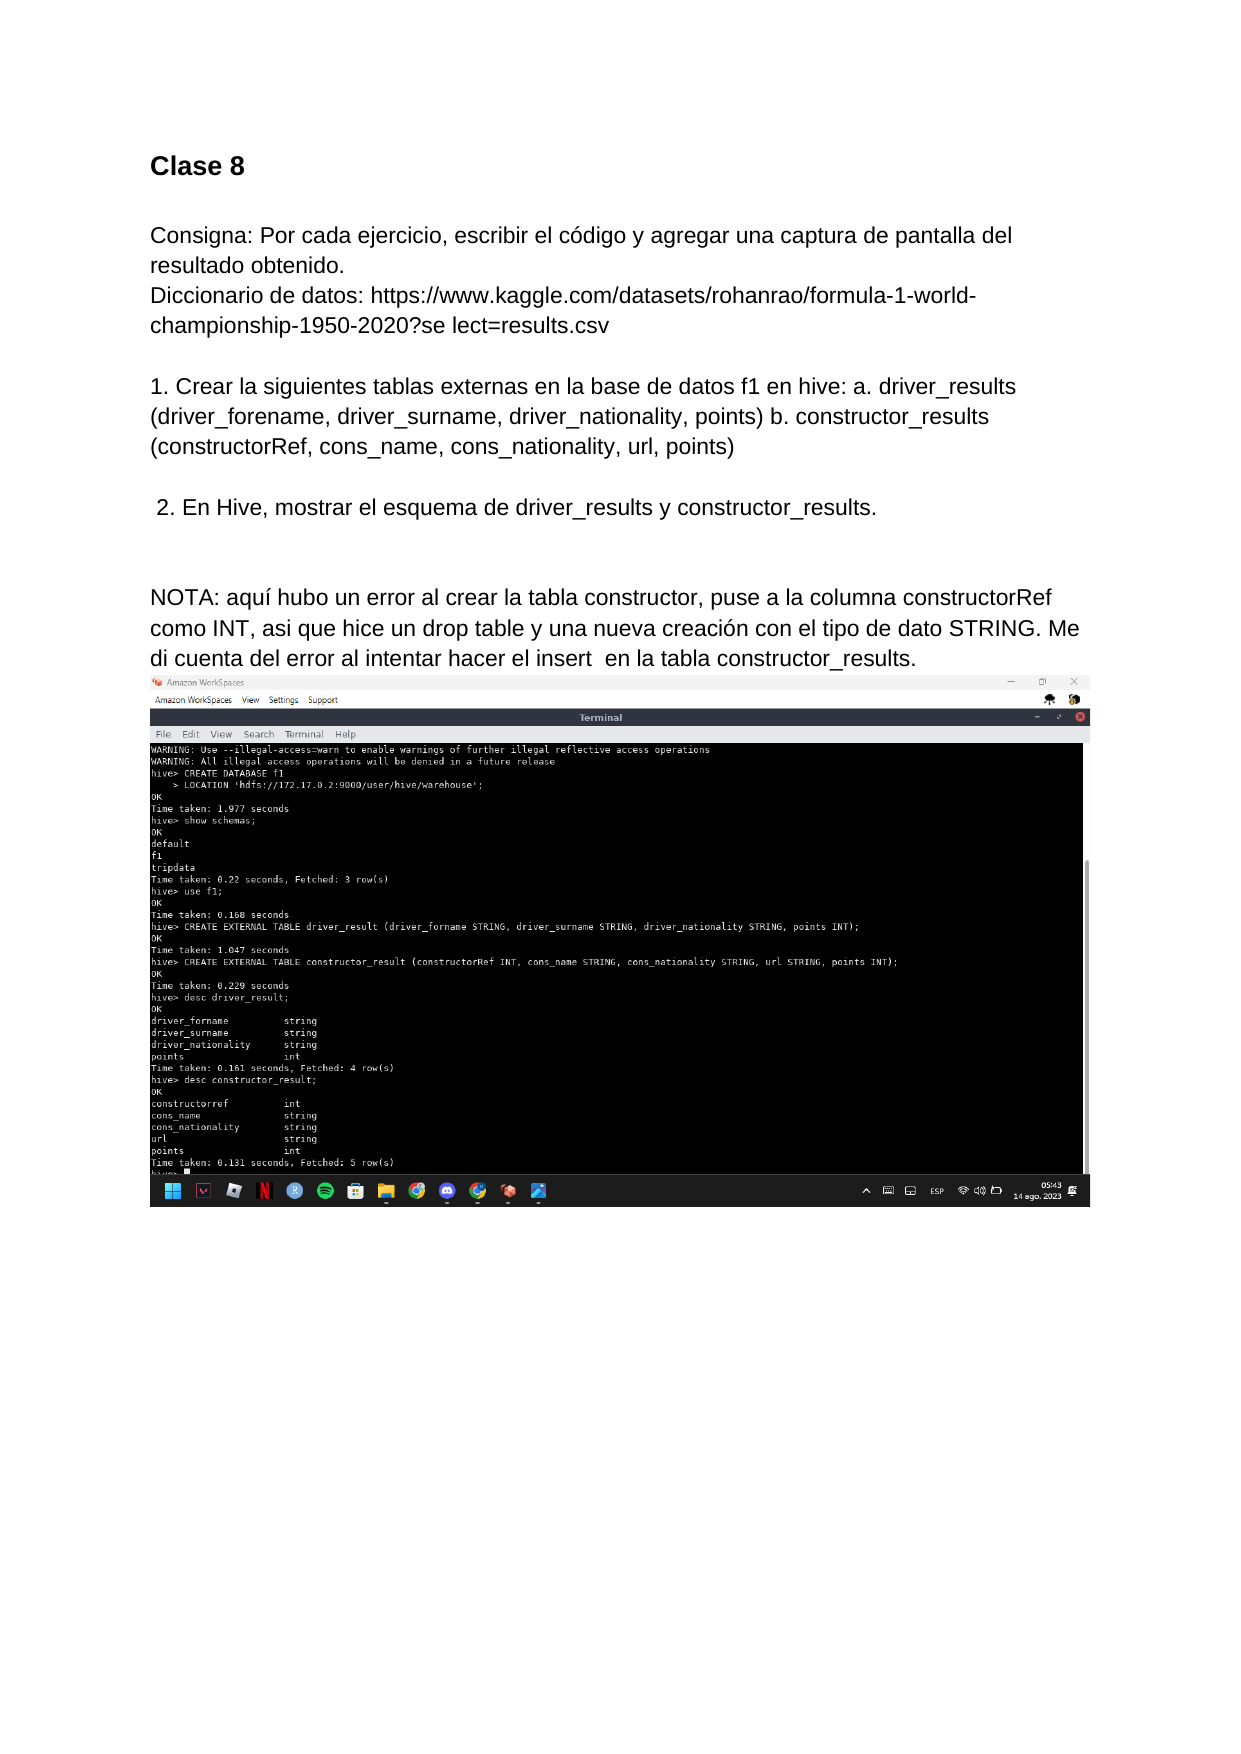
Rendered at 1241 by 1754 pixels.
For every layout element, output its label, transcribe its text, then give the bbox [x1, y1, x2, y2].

text 1. Crear la siguientes tablas externas en la base de datos f1 en hive: a. driver_results (driver_forename, driver_surname, driver_nationality, points) b. constructor_results (constructorRef, cons_name, cons_nationality, url, points) [150, 373, 1090, 460]
picture [150, 675, 1091, 1207]
text Diccionario de datos: https://www.kaggle.com/datasets/rohanrao/formula-1-world-championship-1950-2020?se lect=results.csv [150, 282, 1090, 339]
text Consigna: Por cada ejercicio, escribir el código y agregar una captura de pantalla del resultado obtenido. [150, 222, 1090, 278]
text 2. En Hive, mostrar el esquema de driver_results y constructor_results. [150, 494, 1090, 520]
text Clase 8 [150, 150, 1090, 181]
text NOTA: aquí hubo un error al crear la tabla constructor, puse a la columna constructorRef como INT, asi que hice un drop table y una nueva creación con el tipo de dato STRING. Me di cuenta del error al intentar hacer el insert en la tabla constructor_results. [150, 584, 1090, 675]
